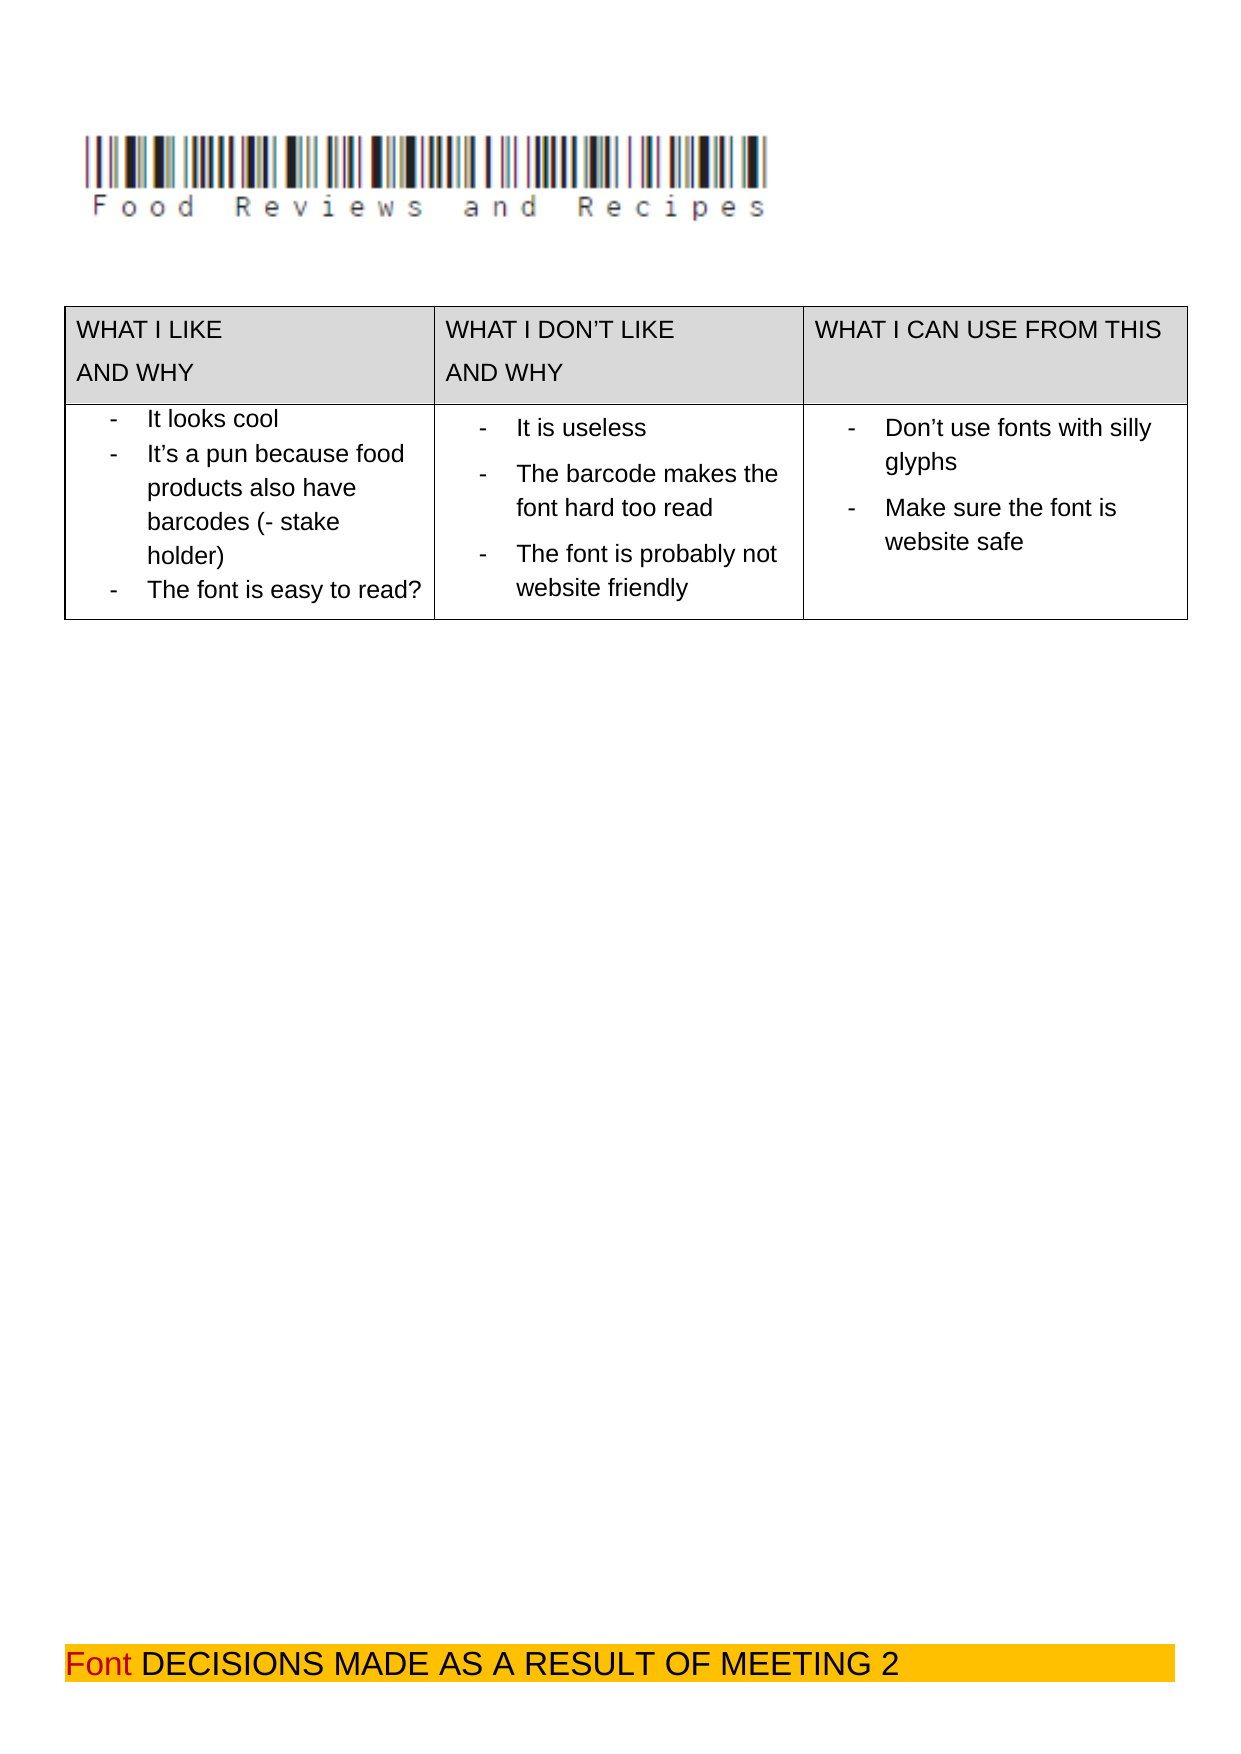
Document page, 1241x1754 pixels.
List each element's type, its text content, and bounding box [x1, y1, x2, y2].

text Font DECISIONS MADE AS A RESULT OF MEETING 2 [65, 1644, 1175, 1682]
table_cell It is useless The barcode makes the font hard too read The font is probably not website friendly [435, 405, 803, 619]
table_header WHAT I DON’T LIKE AND WHY [435, 307, 803, 403]
table_cell Don’t use fonts with silly glyphs Make sure the font is website safe [804, 405, 1187, 619]
table_header WHAT I CAN USE FROM THIS [804, 307, 1187, 403]
table_cell It looks cool It’s a pun because food products also have barcodes (- stake holder) The font is easy to read? [66, 405, 434, 619]
table_header WHAT I LIKE AND WHY [66, 307, 434, 403]
